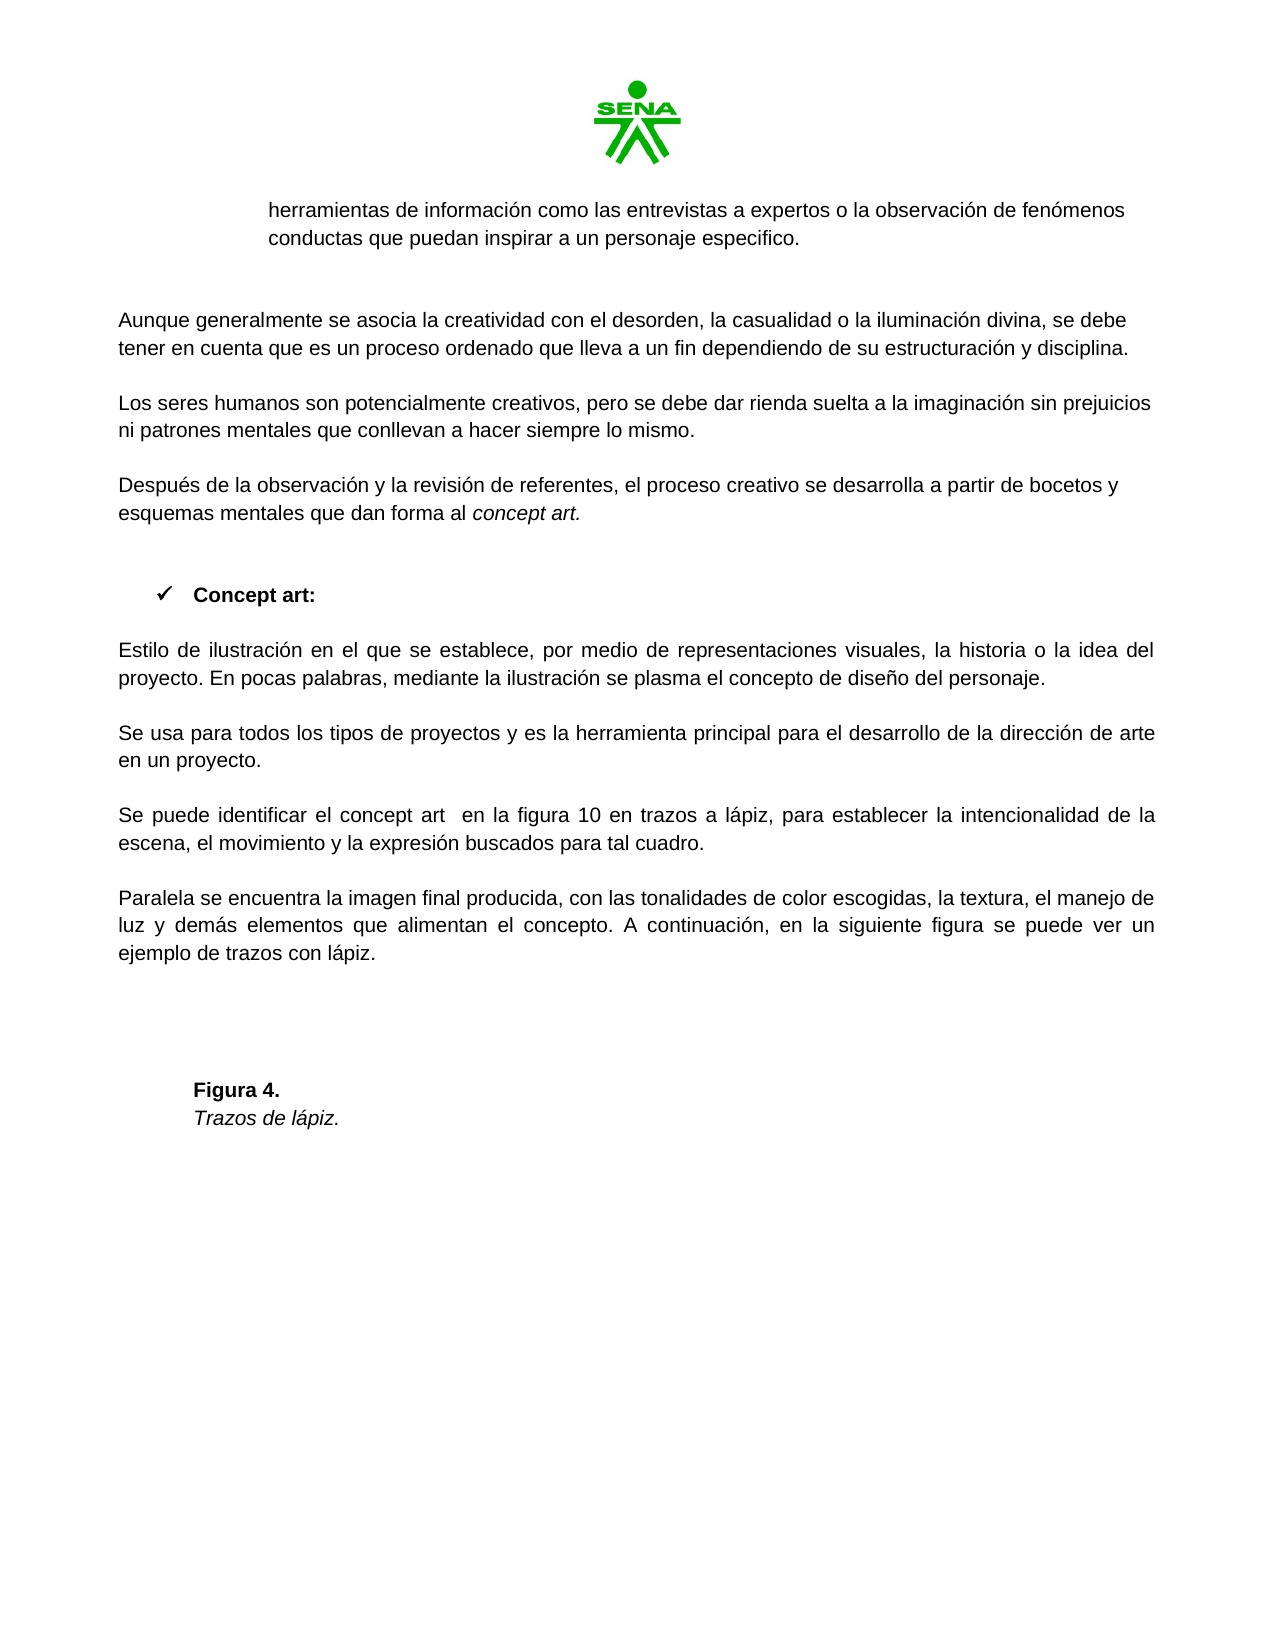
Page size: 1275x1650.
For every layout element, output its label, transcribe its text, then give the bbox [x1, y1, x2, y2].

text Aunque generalmente se asocia la creatividad con el desorden, la casualidad o la iluminación divina, se debe tener en cuenta que es un proceso ordenado que lleva a un fin dependiendo de su estructuración y disciplina. [118, 308, 1157, 359]
text esquemas mentales que dan forma al concept art. [118, 500, 1157, 524]
text Trazos de lápiz. [193, 1106, 1157, 1129]
text Los seres humanos son potencialmente creativos, pero se debe dar rienda suelta a la imaginación sin prejuicios ni patrones mentales que conllevan a hacer siempre lo mismo. [118, 390, 1157, 442]
text Figura 4. [193, 1078, 1157, 1102]
text Estilo de ilustración en el que se establece, por medio de representaciones visuales, la historia o la idea del proyecto. En pocas palabras, mediante la ilustración se plasma el concepto de diseño del personaje. [118, 638, 1157, 689]
text Paralela se encuentra la imagen final producida, con las tonalidades de color escogidas, la textura, el manejo de luz y demás elementos que alimentan el concepto. A continuación, en la siguiente figura se puede ver un ejemplo de trazos con lápiz. [118, 886, 1157, 964]
picture [588, 75, 687, 172]
text Se usa para todos los tipos de proyectos y es la herramienta principal para el desarrollo de la dirección de arte en un proyecto. [118, 721, 1157, 772]
text Se puede identificar el concept art en la figura 10 en trazos a lápiz, para establecer la intencionalidad de la escena, el movimiento y la expresión buscados para tal cuadro. [118, 803, 1157, 854]
list Concept art: [156, 583, 1157, 607]
text Después de la observación y la revisión de referentes, el proceso creativo se desarrolla a partir de bocetos y [118, 473, 1157, 497]
